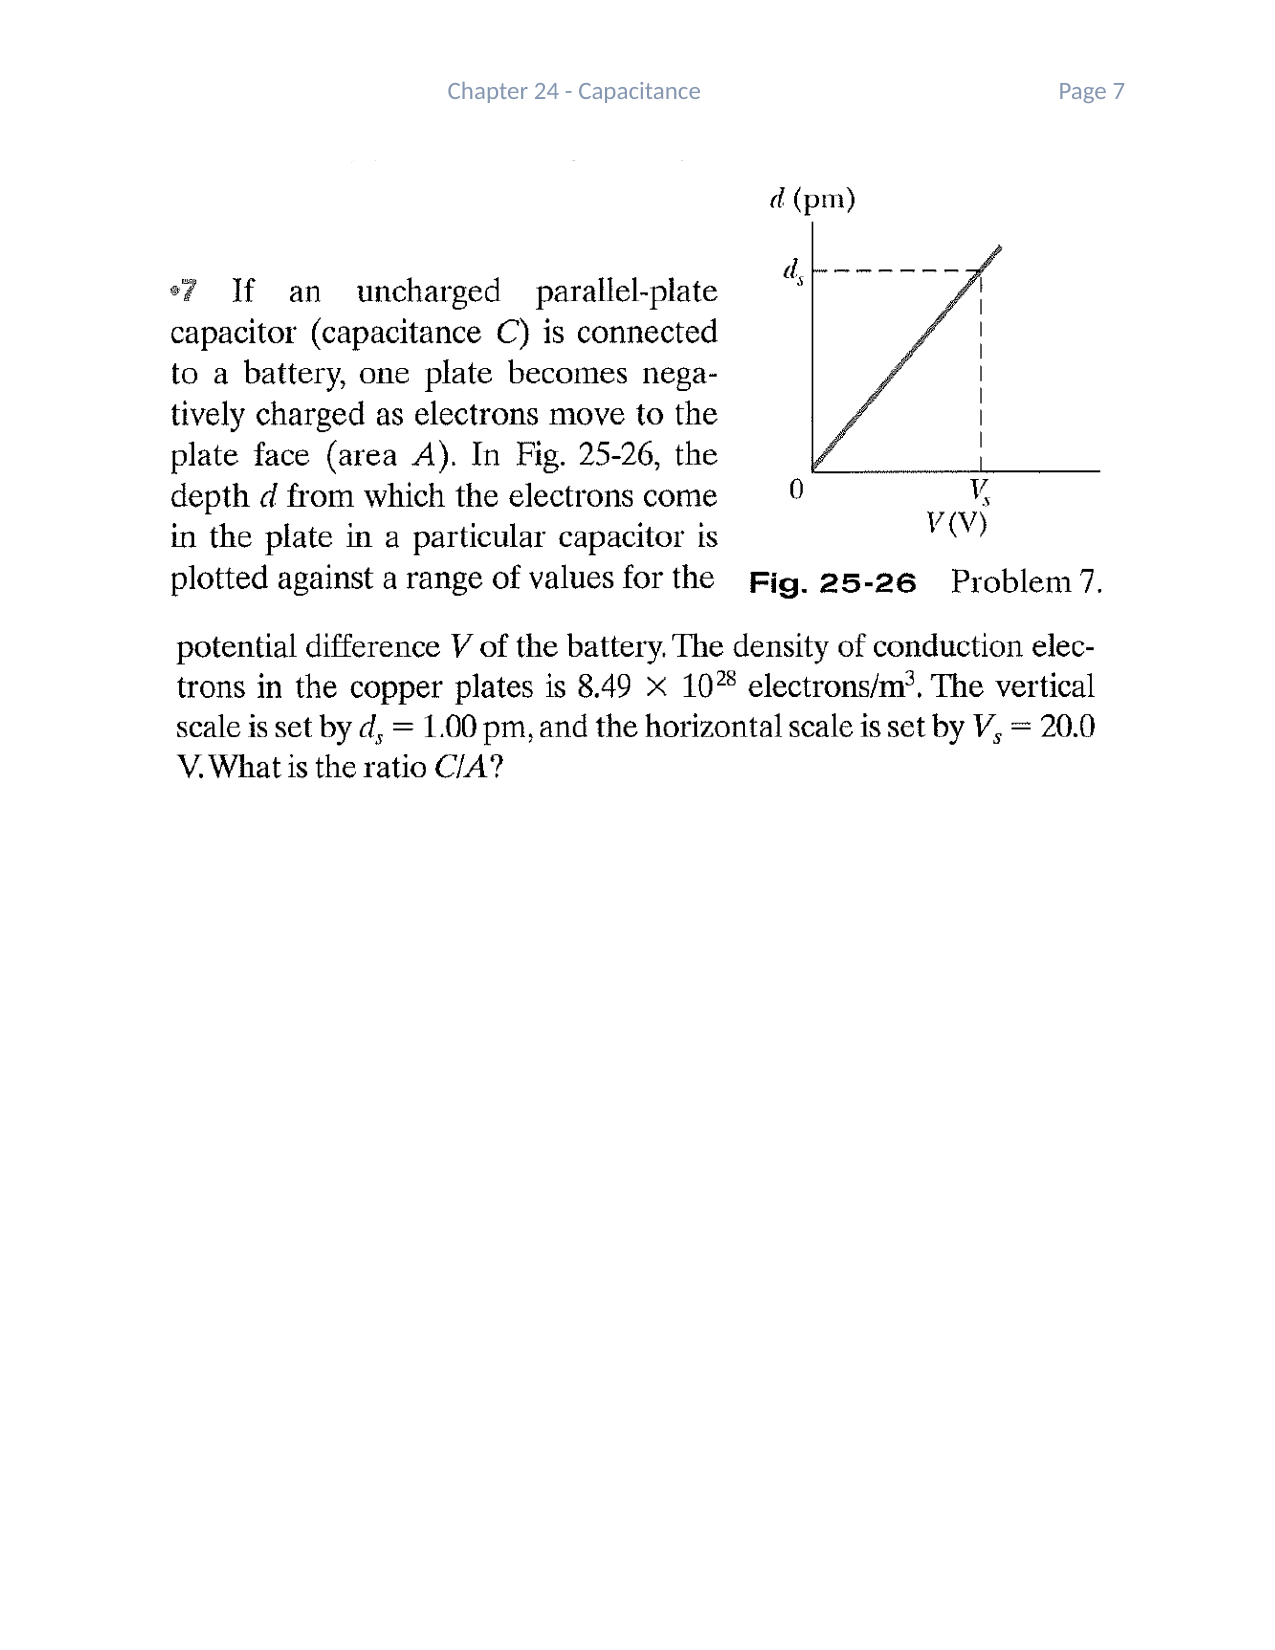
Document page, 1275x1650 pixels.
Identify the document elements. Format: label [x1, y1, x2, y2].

picture [150, 150, 1125, 614]
picture [150, 615, 1125, 792]
